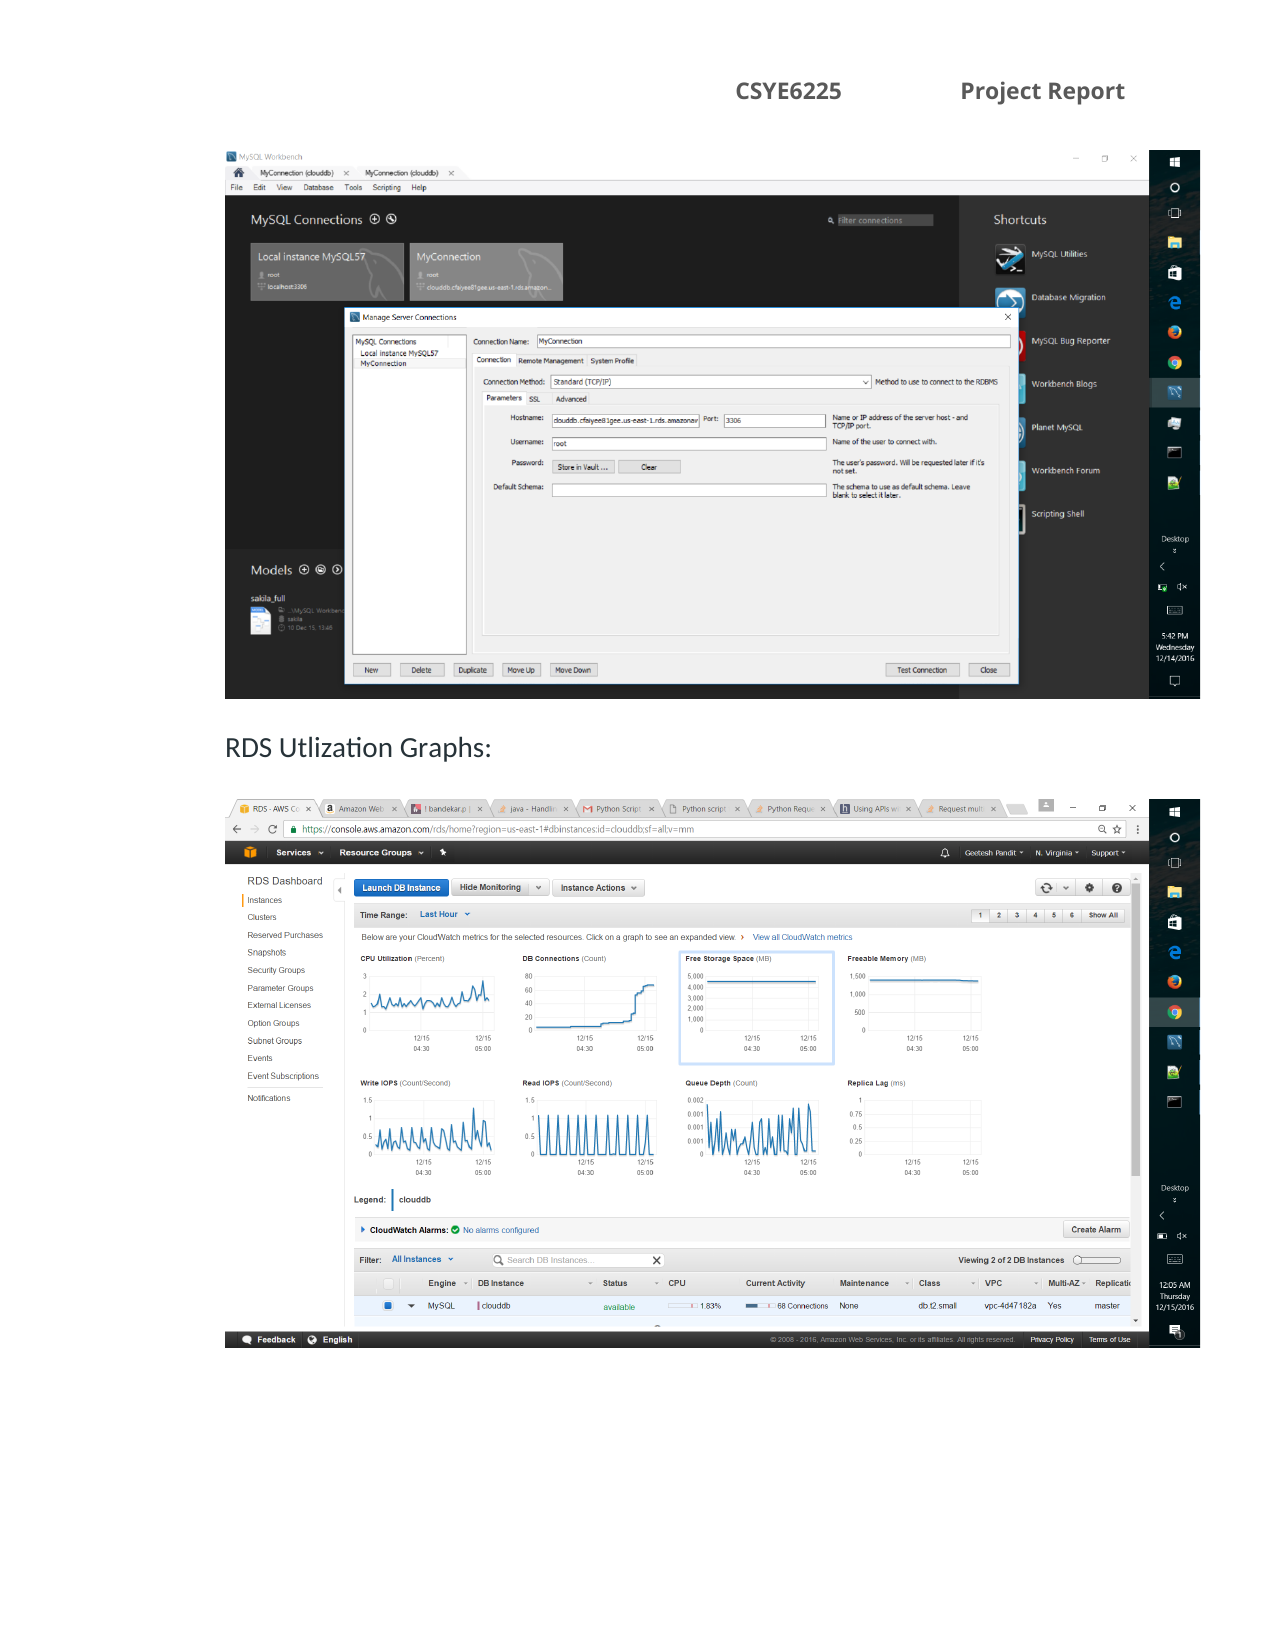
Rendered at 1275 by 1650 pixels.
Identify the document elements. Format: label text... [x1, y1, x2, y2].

picture [225, 799, 1200, 1348]
picture [225, 150, 1200, 699]
text RDS Utlization Graphs: [225, 729, 1125, 765]
